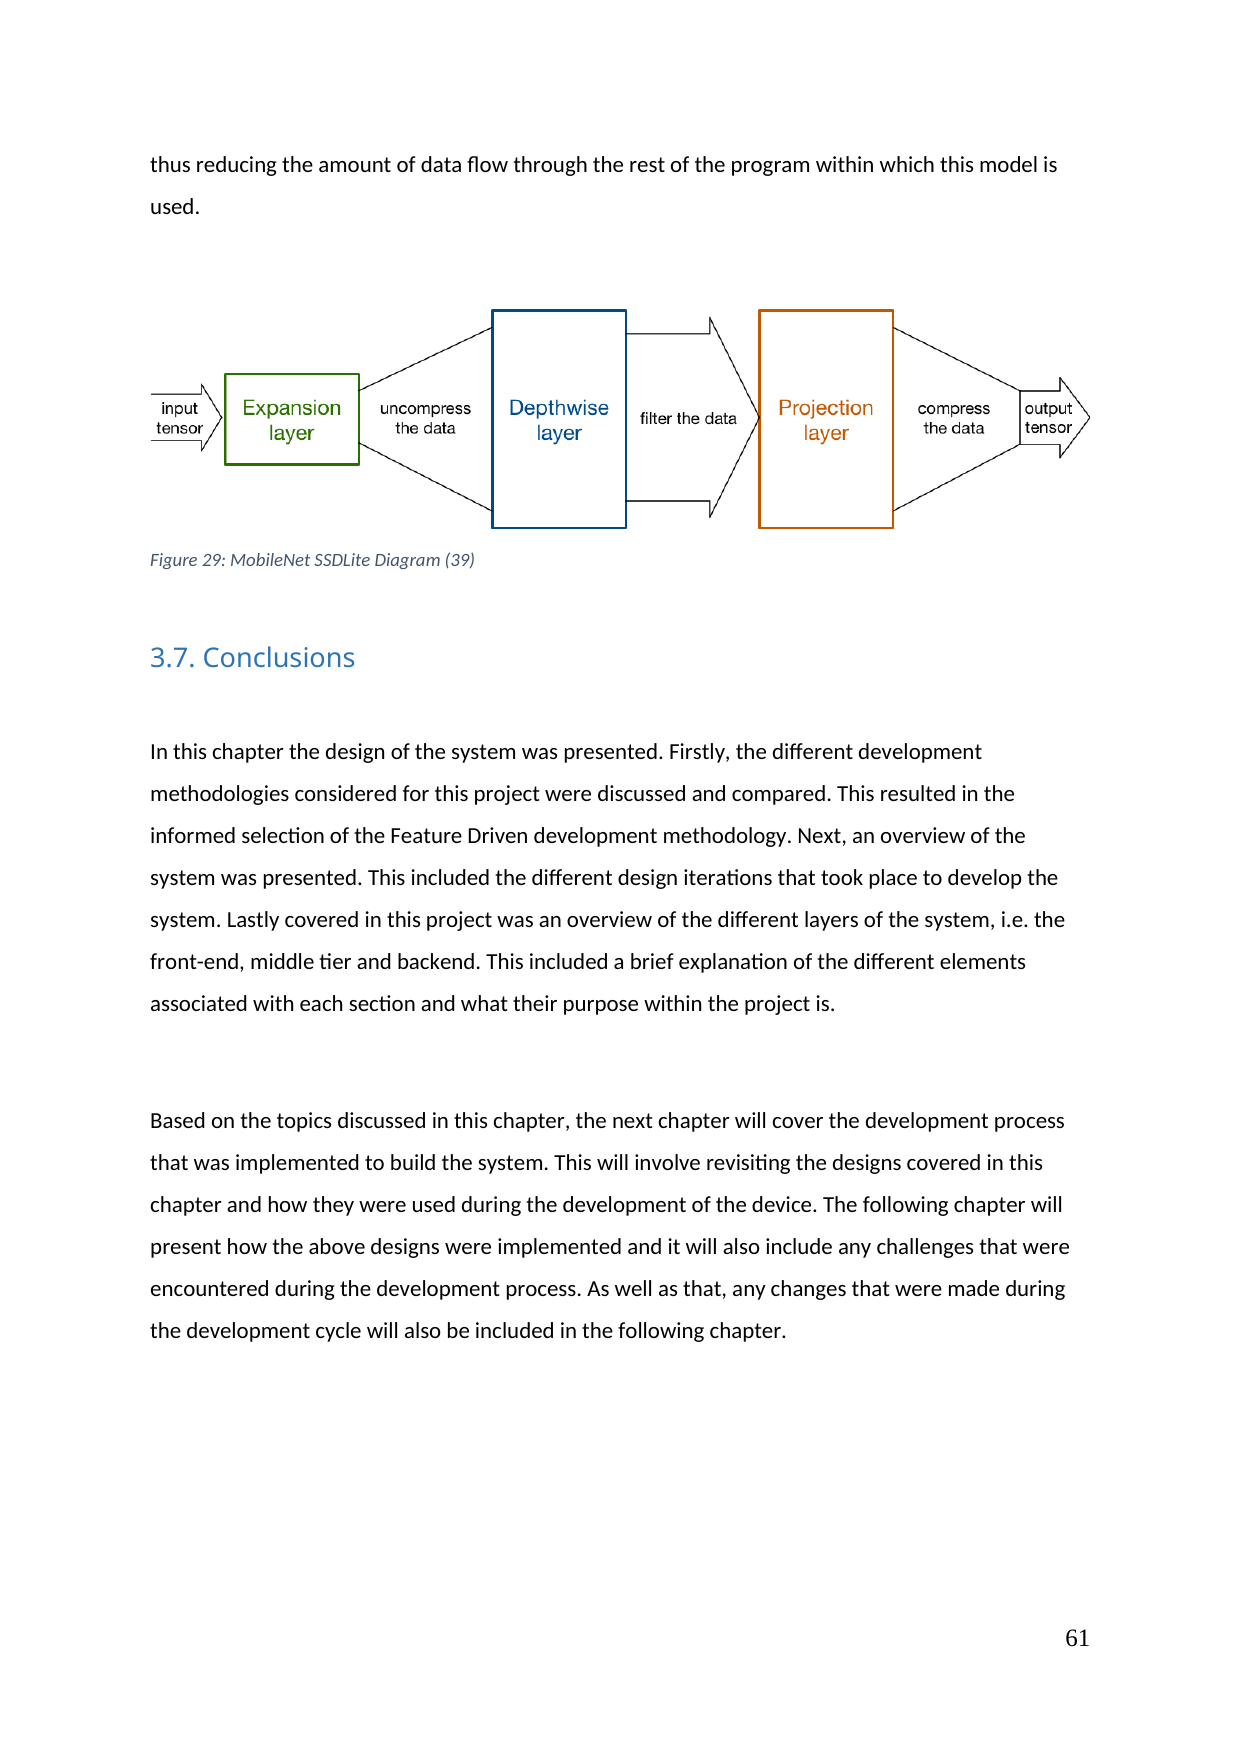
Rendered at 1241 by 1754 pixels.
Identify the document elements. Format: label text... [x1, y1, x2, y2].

text In this chapter the design of the system was presented. Firstly, the different development methodologies considered for this project were discussed and compared. This resulted in the informed selection of the Feature Driven development methodology. Next, an overview of the system was presented. This included the different design iterations that took place to develop the system. Lastly covered in this project was an overview of the different layers of the system, i.e. the front-end, middle tier and backend. This included a brief explanation of the different elements associated with each section and what their purpose within the project is. [150, 737, 1090, 1017]
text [150, 150, 1090, 220]
text Based on the topics discussed in this chapter, the next chapter will cover the development process that was implemented to build the system. This will involve revisiting the designs covered in this chapter and how they were used during the development of the device. The following chapter will present how the above designs were implemented and it will also include any challenges that were encountered during the development process. As well as that, any changes that were made during the development cycle will also be included in the following chapter. [150, 1106, 1090, 1344]
subtitle 3.7. Conclusions [150, 638, 1090, 675]
text Figure 29: MobileNet SSDLite Diagram (39) [150, 548, 1090, 571]
picture [150, 309, 1091, 529]
